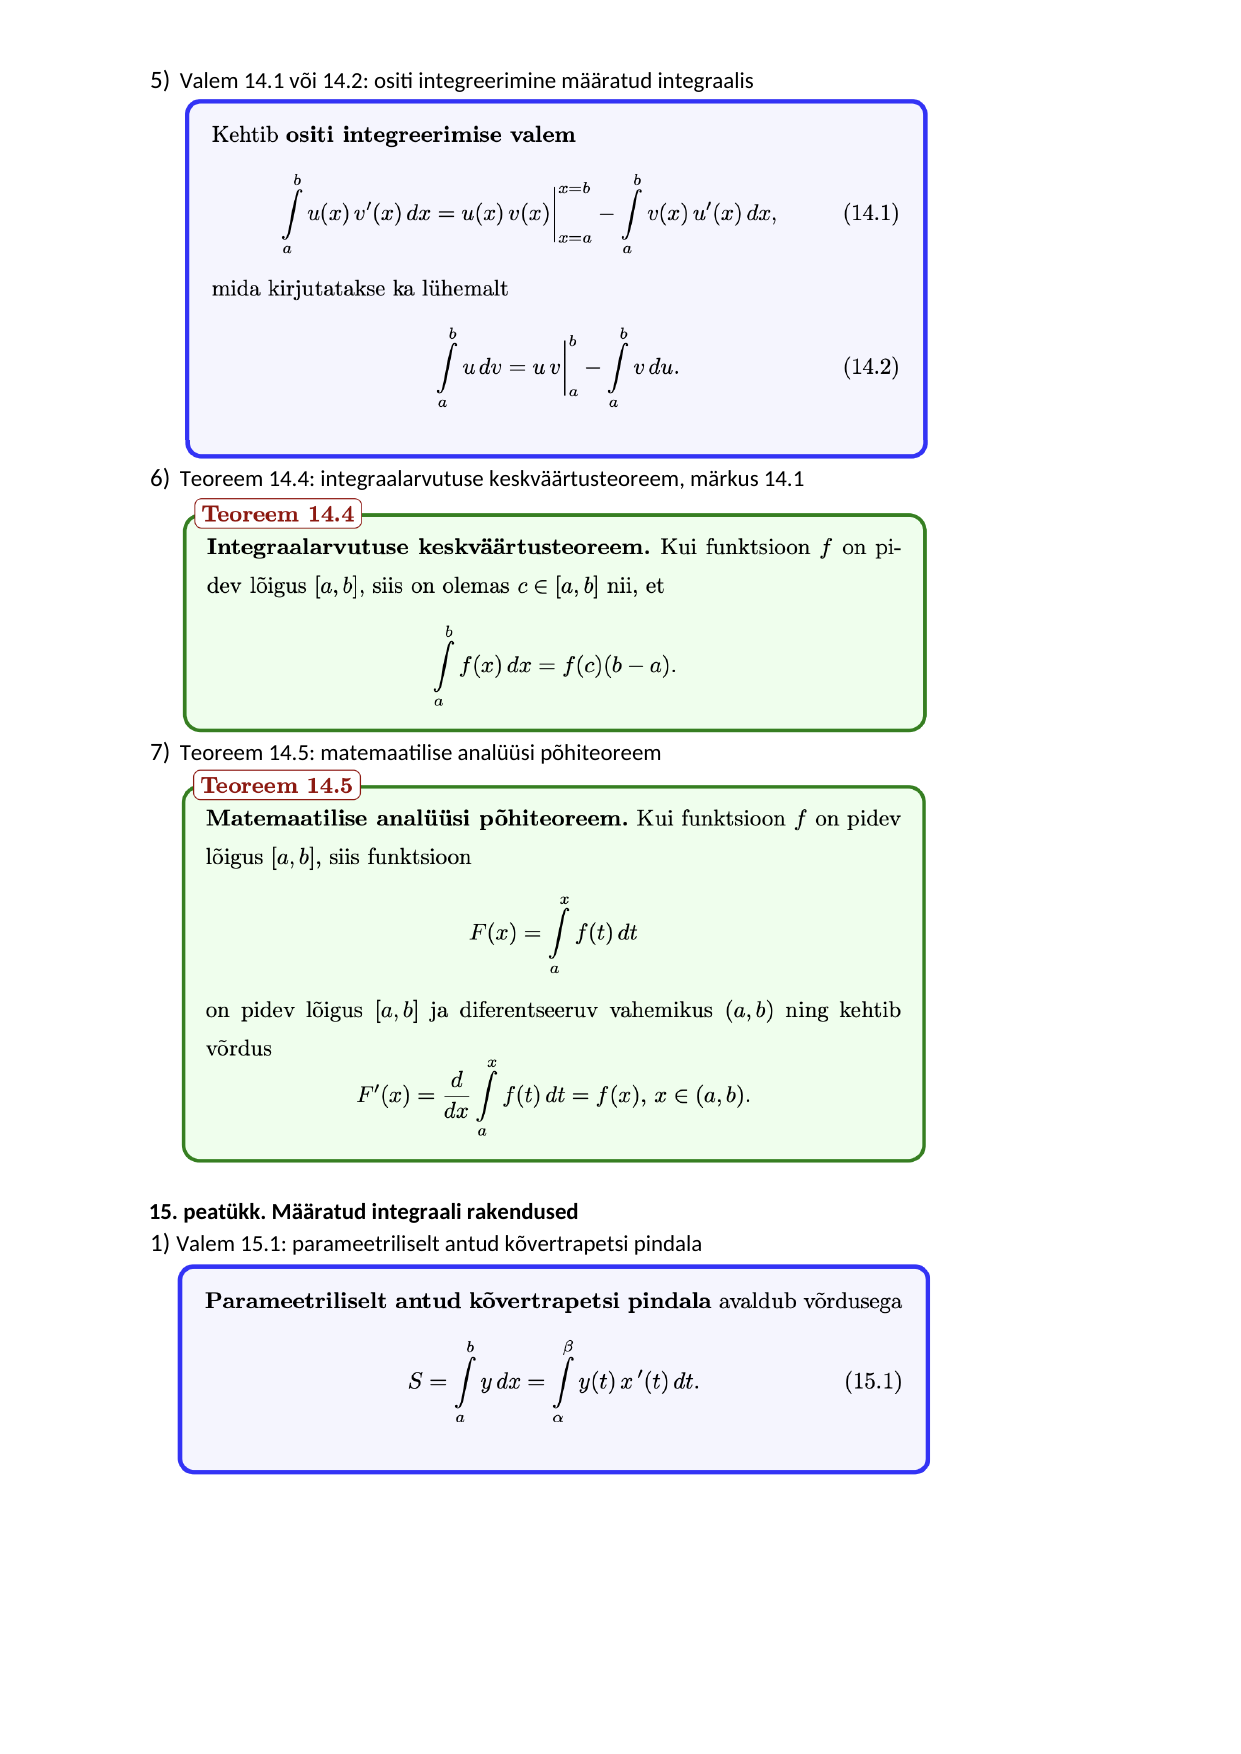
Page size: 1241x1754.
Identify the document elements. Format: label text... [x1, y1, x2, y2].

picture [179, 768, 931, 1166]
subtitle 15. peatükk. Määratud integraali rakendused [148, 1197, 1090, 1225]
list Valem 15.1: parameetriliselt antud kõvertrapetsi pindala [150, 1227, 1091, 1258]
picture [179, 494, 931, 735]
picture [176, 1259, 930, 1479]
picture [179, 96, 931, 461]
list Teoreem 14.5: matemaatilise analüüsi põhiteoreem [150, 736, 1091, 767]
list Teoreem 14.4: integraalarvutuse keskväärtusteoreem, märkus 14.1 [150, 462, 1091, 493]
list Valem 14.1 või 14.2: ositi integreerimine määratud integraalis [150, 64, 1091, 94]
